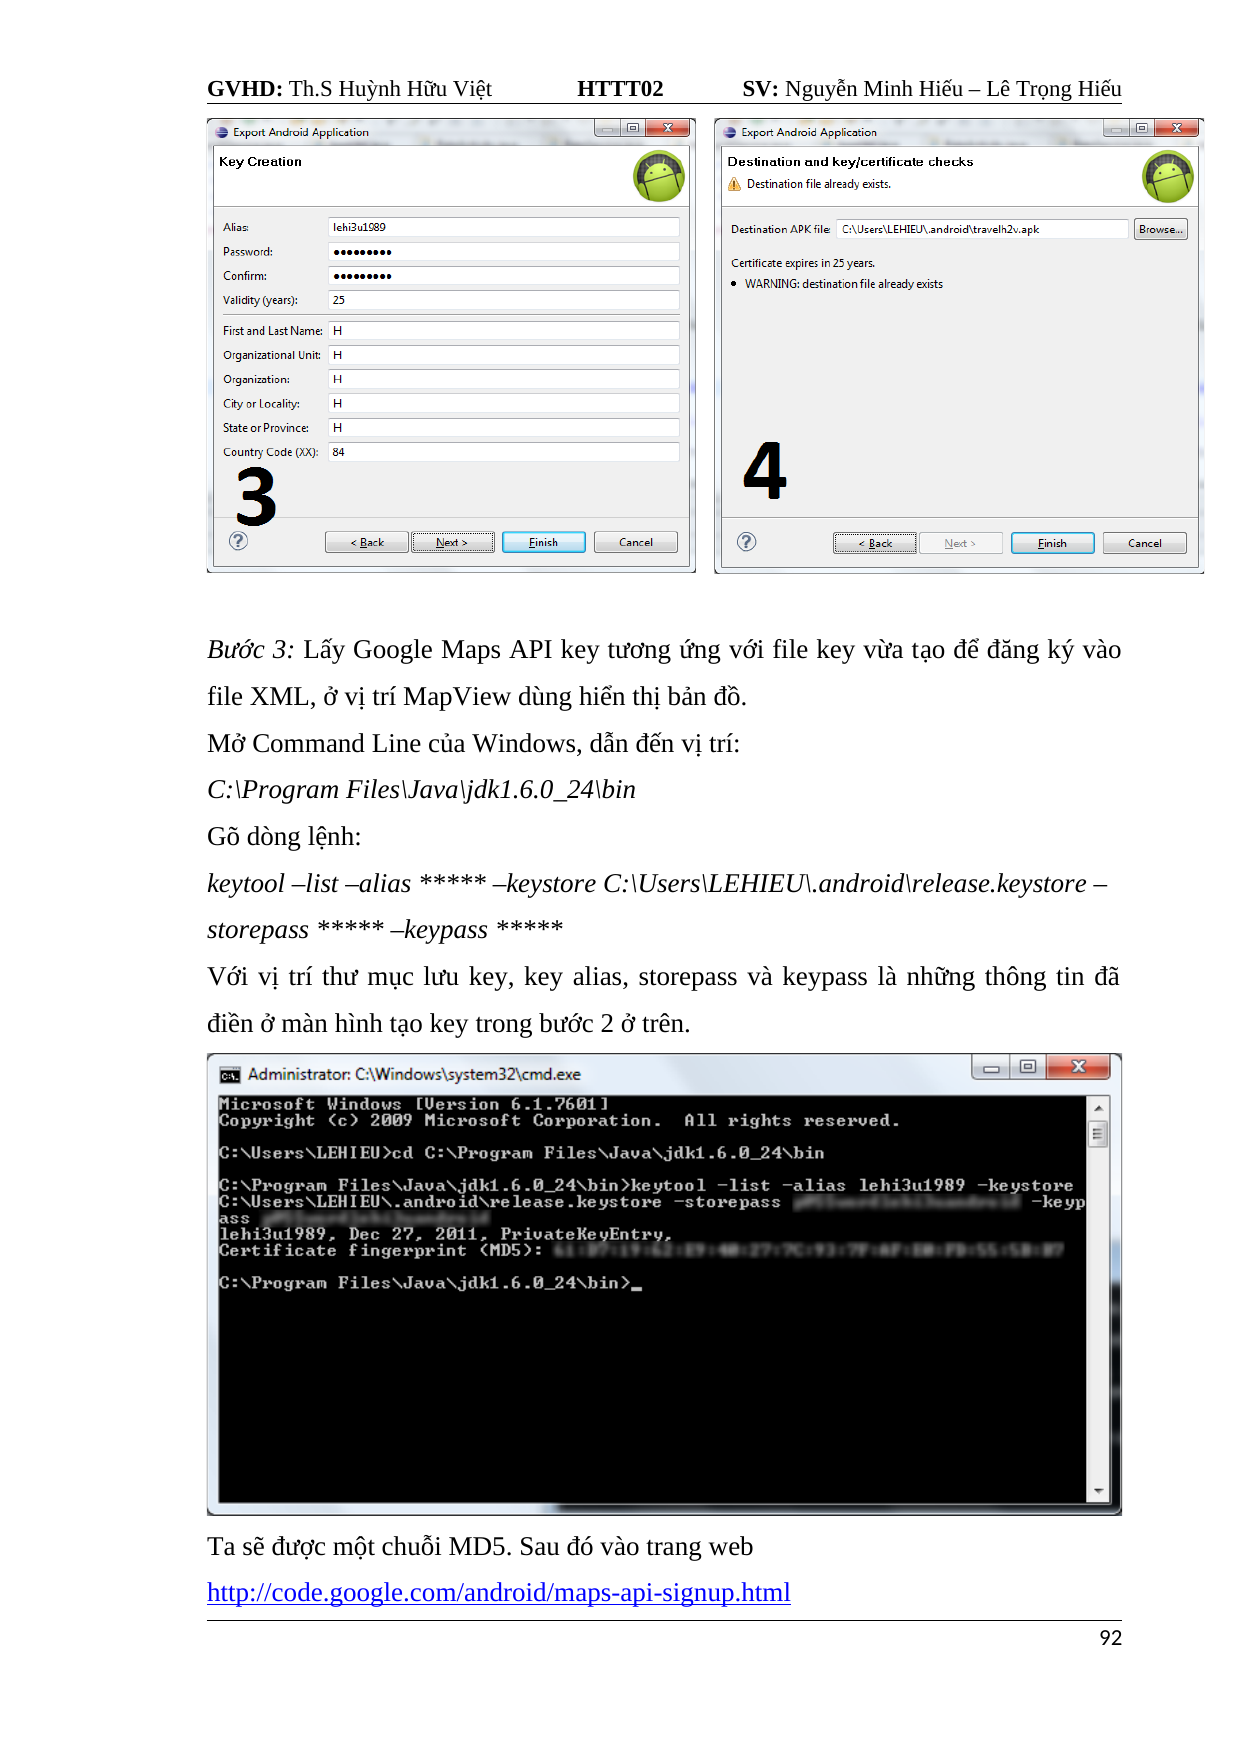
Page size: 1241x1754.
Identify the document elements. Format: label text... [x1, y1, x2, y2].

table_cell [703, 118, 1211, 587]
text Gõ dòng lệnh: [207, 820, 1122, 851]
text Bước 3: Lấy Google Maps API key tương ứng với file key vừa tạo để đăng ký vào file XML, ở vị trí MapView dùng hiển thị bản đồ. [207, 633, 1122, 711]
text keytool –list –alias ***** –keystore C:\Users\LEHIEU\.android\release.keystore –storepass ***** –keypass ***** [207, 867, 1122, 944]
picture [206, 1053, 1123, 1516]
text C:\Program Files\Java\jdk1.6.0_24\bin [207, 773, 1122, 804]
text Với vị trí thư mục lưu key, key alias, storepass và keypass là những thông tin đã điền ở màn hình tạo key trong bước 2 ở trên. [207, 960, 1122, 1038]
picture [714, 118, 1205, 574]
text Ta sẽ được một chuỗi MD5. Sau đó vào trang web http://code.google.com/android/maps-api-signup.html [207, 1530, 1122, 1608]
table_cell [196, 118, 703, 587]
picture [206, 118, 696, 573]
text Mở Command Line của Windows, dẫn đến vị trí: [207, 727, 1122, 758]
